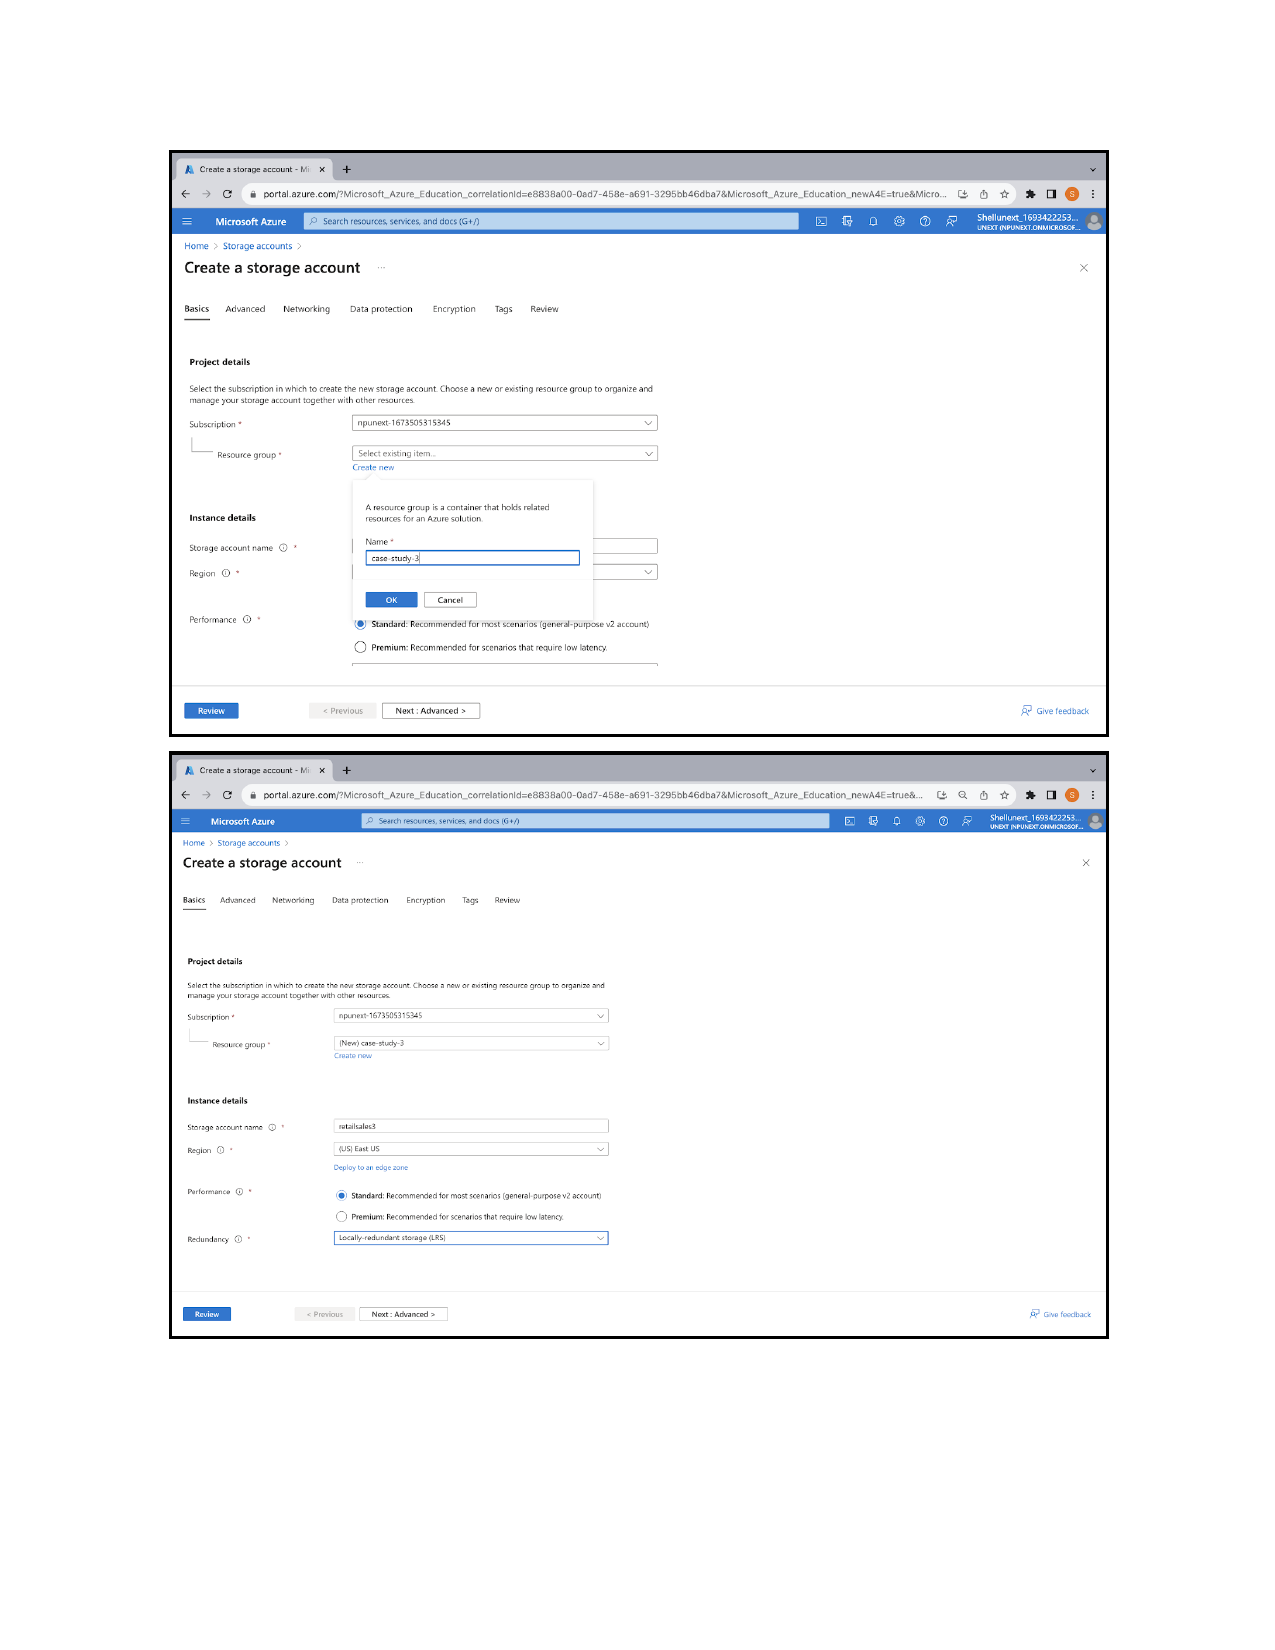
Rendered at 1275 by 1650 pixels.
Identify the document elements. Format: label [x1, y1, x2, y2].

text [150, 150, 1125, 1339]
